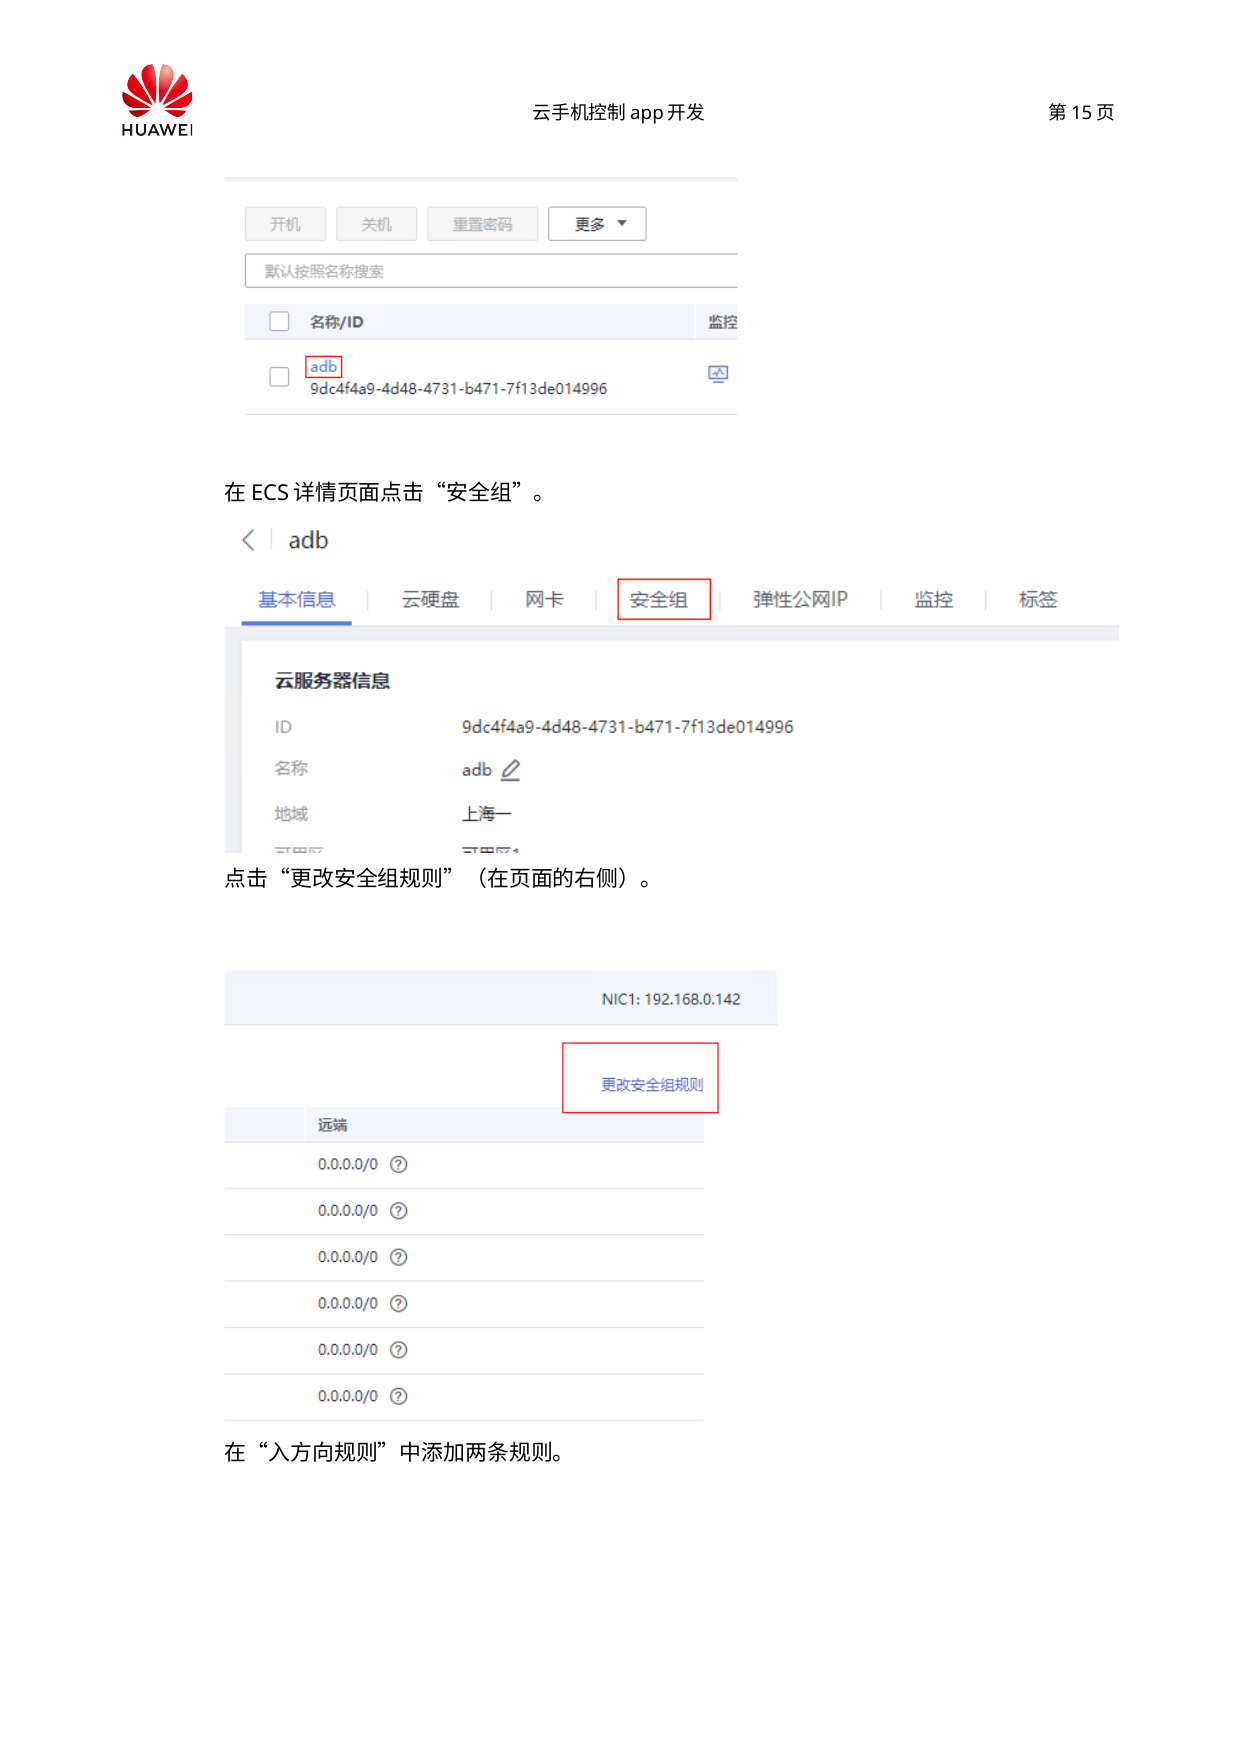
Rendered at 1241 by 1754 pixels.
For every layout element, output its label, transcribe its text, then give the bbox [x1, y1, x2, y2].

picture [224, 177, 738, 467]
text 在ECS详情页面点击“安全组”。 [224, 474, 1122, 506]
picture [224, 514, 1120, 853]
text 点击“更改安全组规则”（在页面的右侧）。 [224, 861, 1122, 893]
picture [224, 901, 781, 1427]
picture [122, 64, 193, 136]
text 在“入方向规则”中添加两条规则。 [224, 1435, 1122, 1467]
